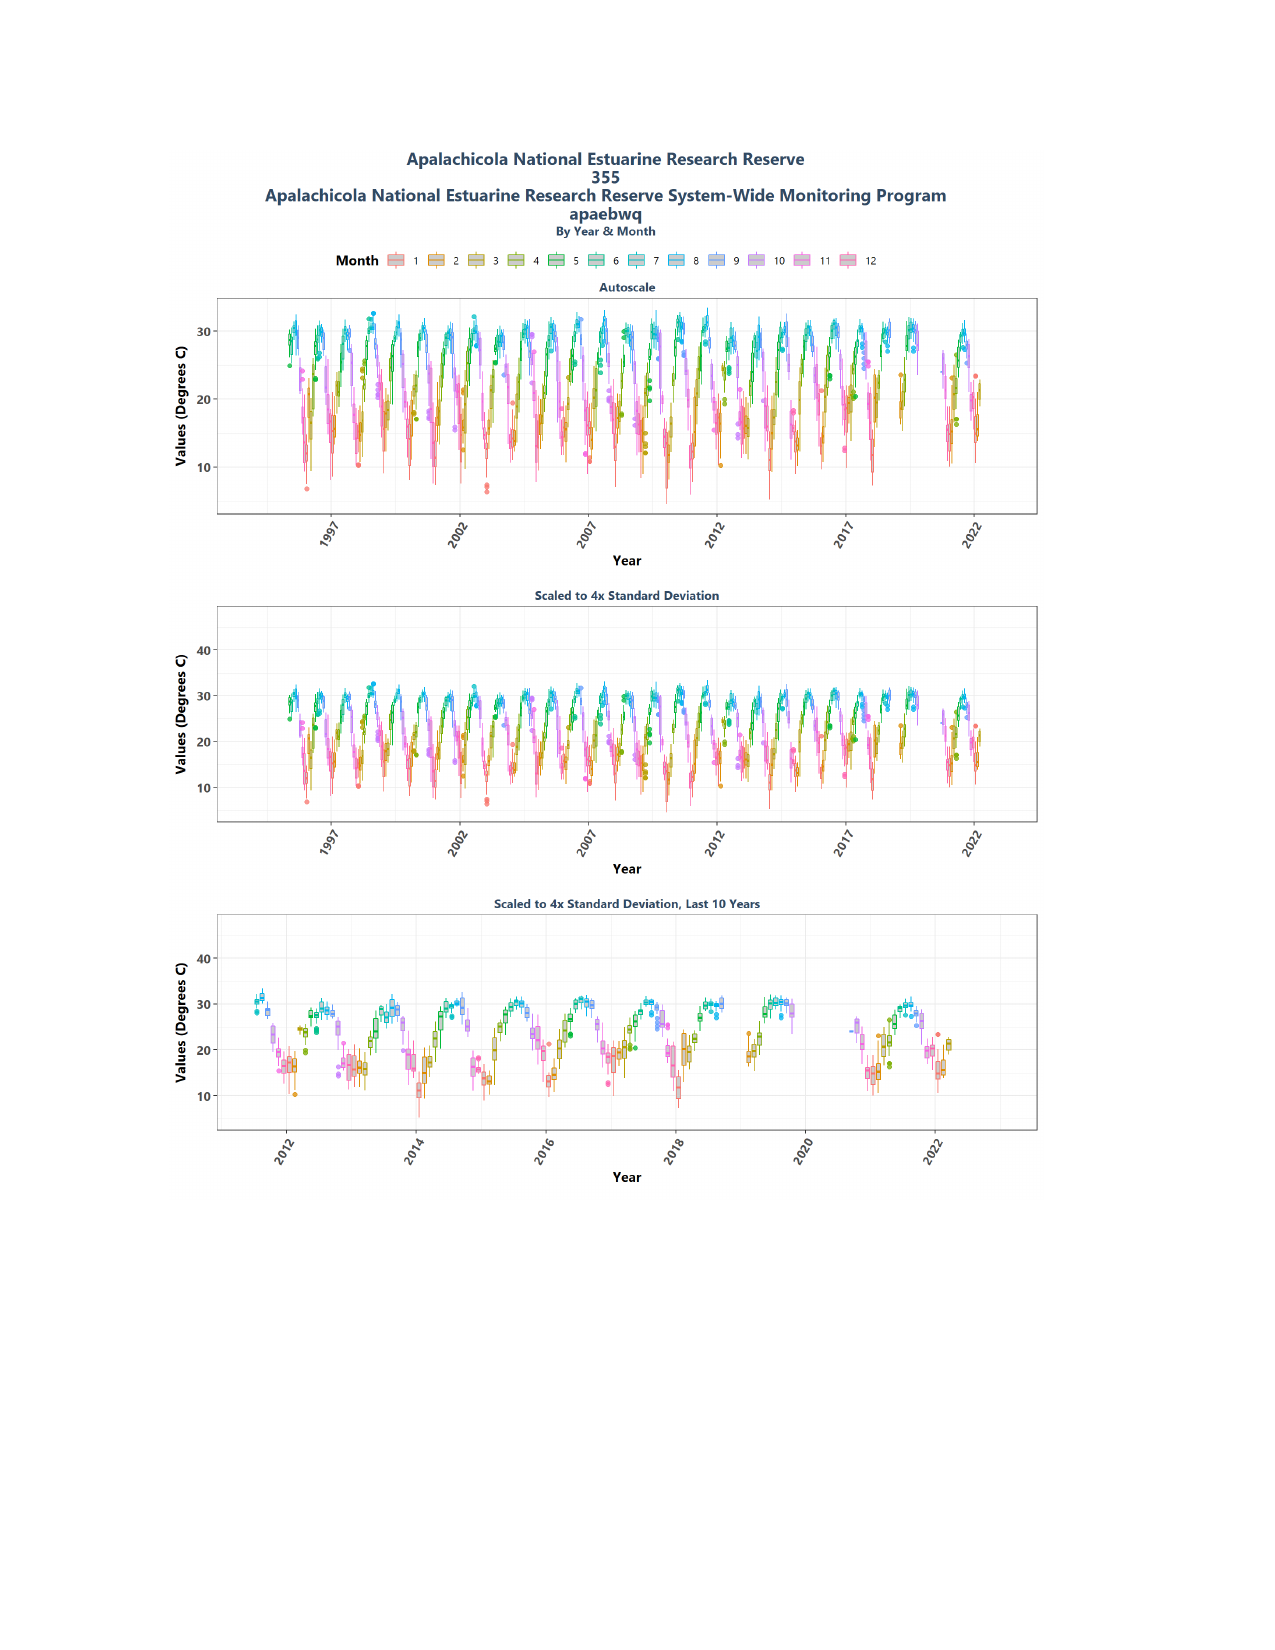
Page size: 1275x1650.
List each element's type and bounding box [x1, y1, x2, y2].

picture [168, 150, 1044, 1200]
